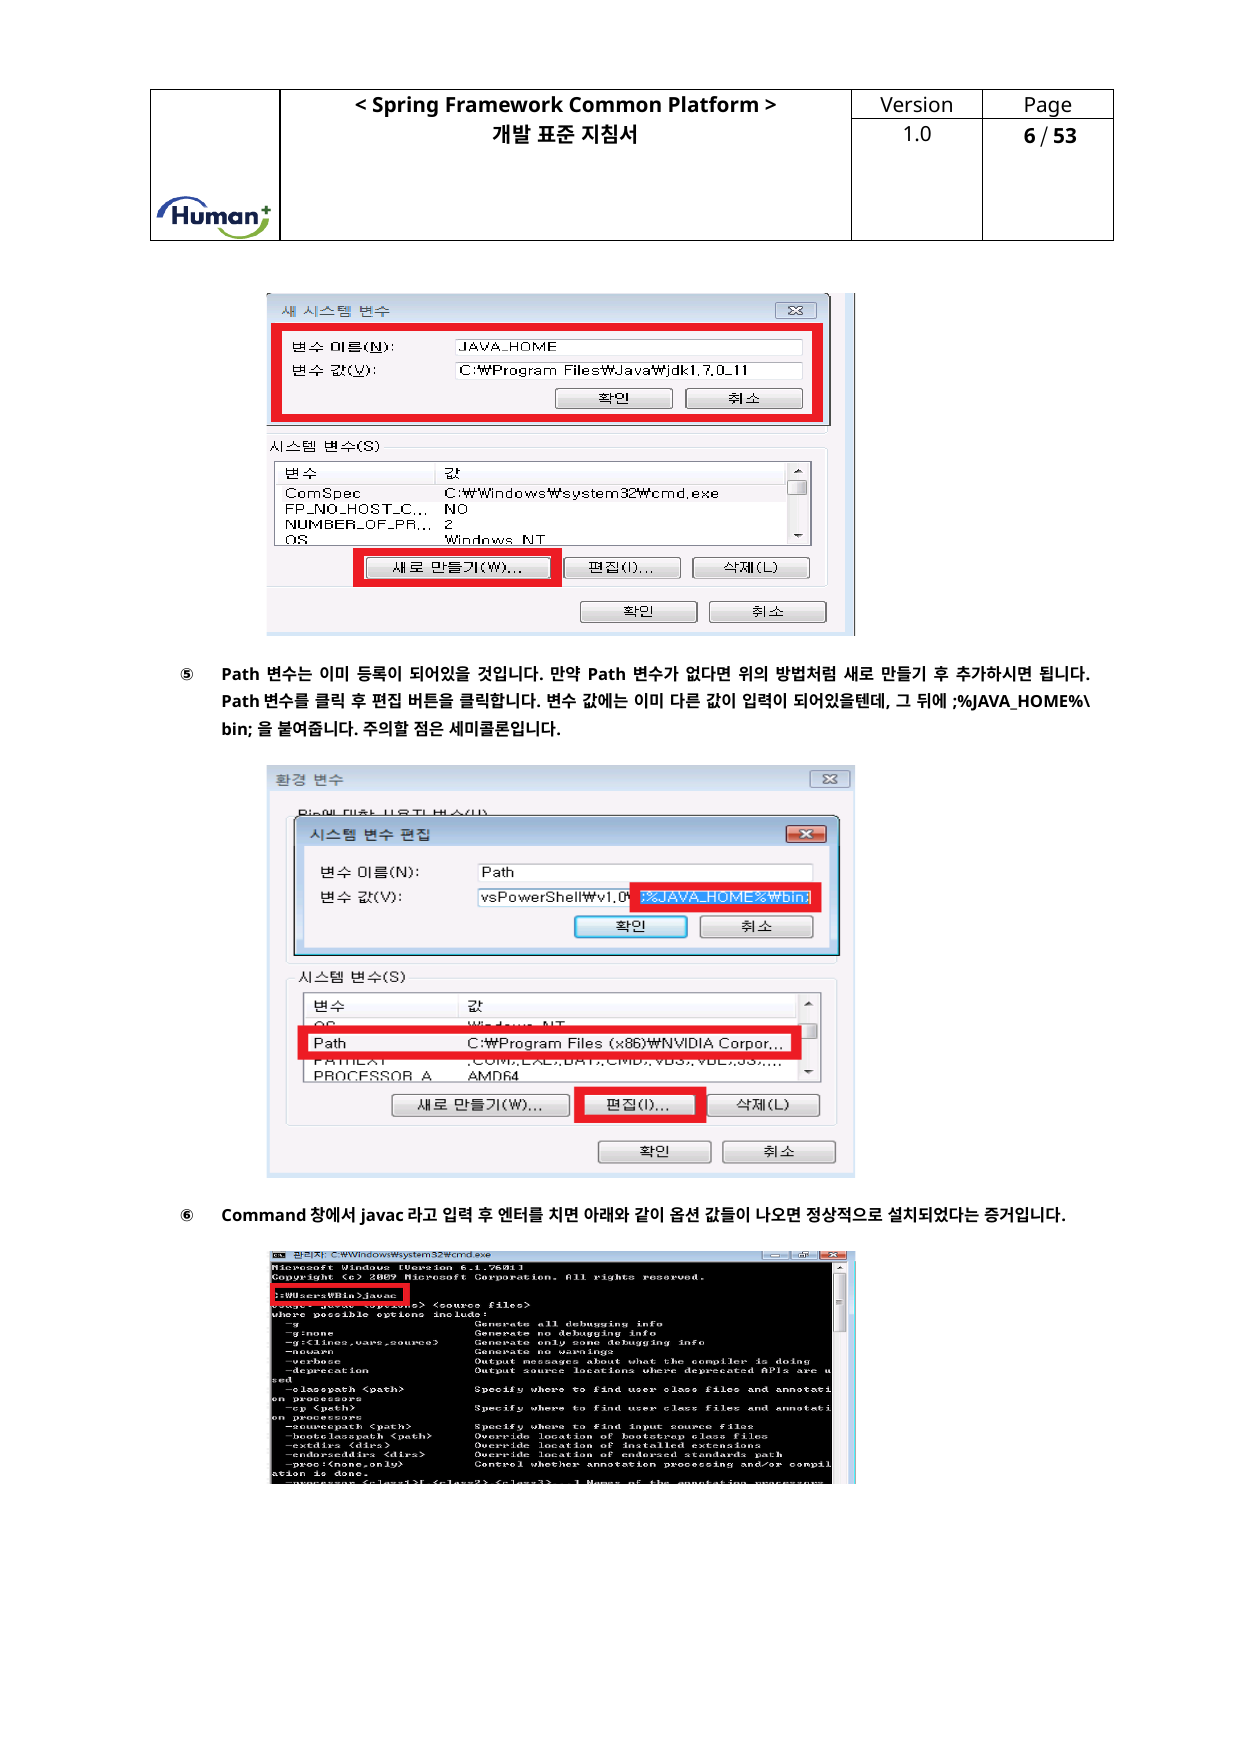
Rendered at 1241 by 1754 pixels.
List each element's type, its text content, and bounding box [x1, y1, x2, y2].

picture [266, 293, 856, 636]
picture [266, 1251, 856, 1484]
picture [154, 194, 272, 240]
list Path 변수는 이미 등록이 되어있을 것입니다. 만약 Path 변수가 없다면 위의 방법처럼 새로 만들기 후 추가하시면 됩니다. Path변수를 클릭 후 편집 버튼을 클릭합니다. 변수 값에는 이미 다른 값이 입력이 되어있을텐데, 그 뒤에 ;%JAVA_HOME%\bin; 을 붙여줍니다. 주의할 점은 세미콜론입니다. [179, 661, 1090, 741]
picture [266, 765, 856, 1178]
list Command창에서 javac라고 입력 후 엔터를 치면 아래와 같이 옵션 값들이 나오면 정상적으로 설치되었다는 증거입니다. [179, 1202, 1090, 1227]
